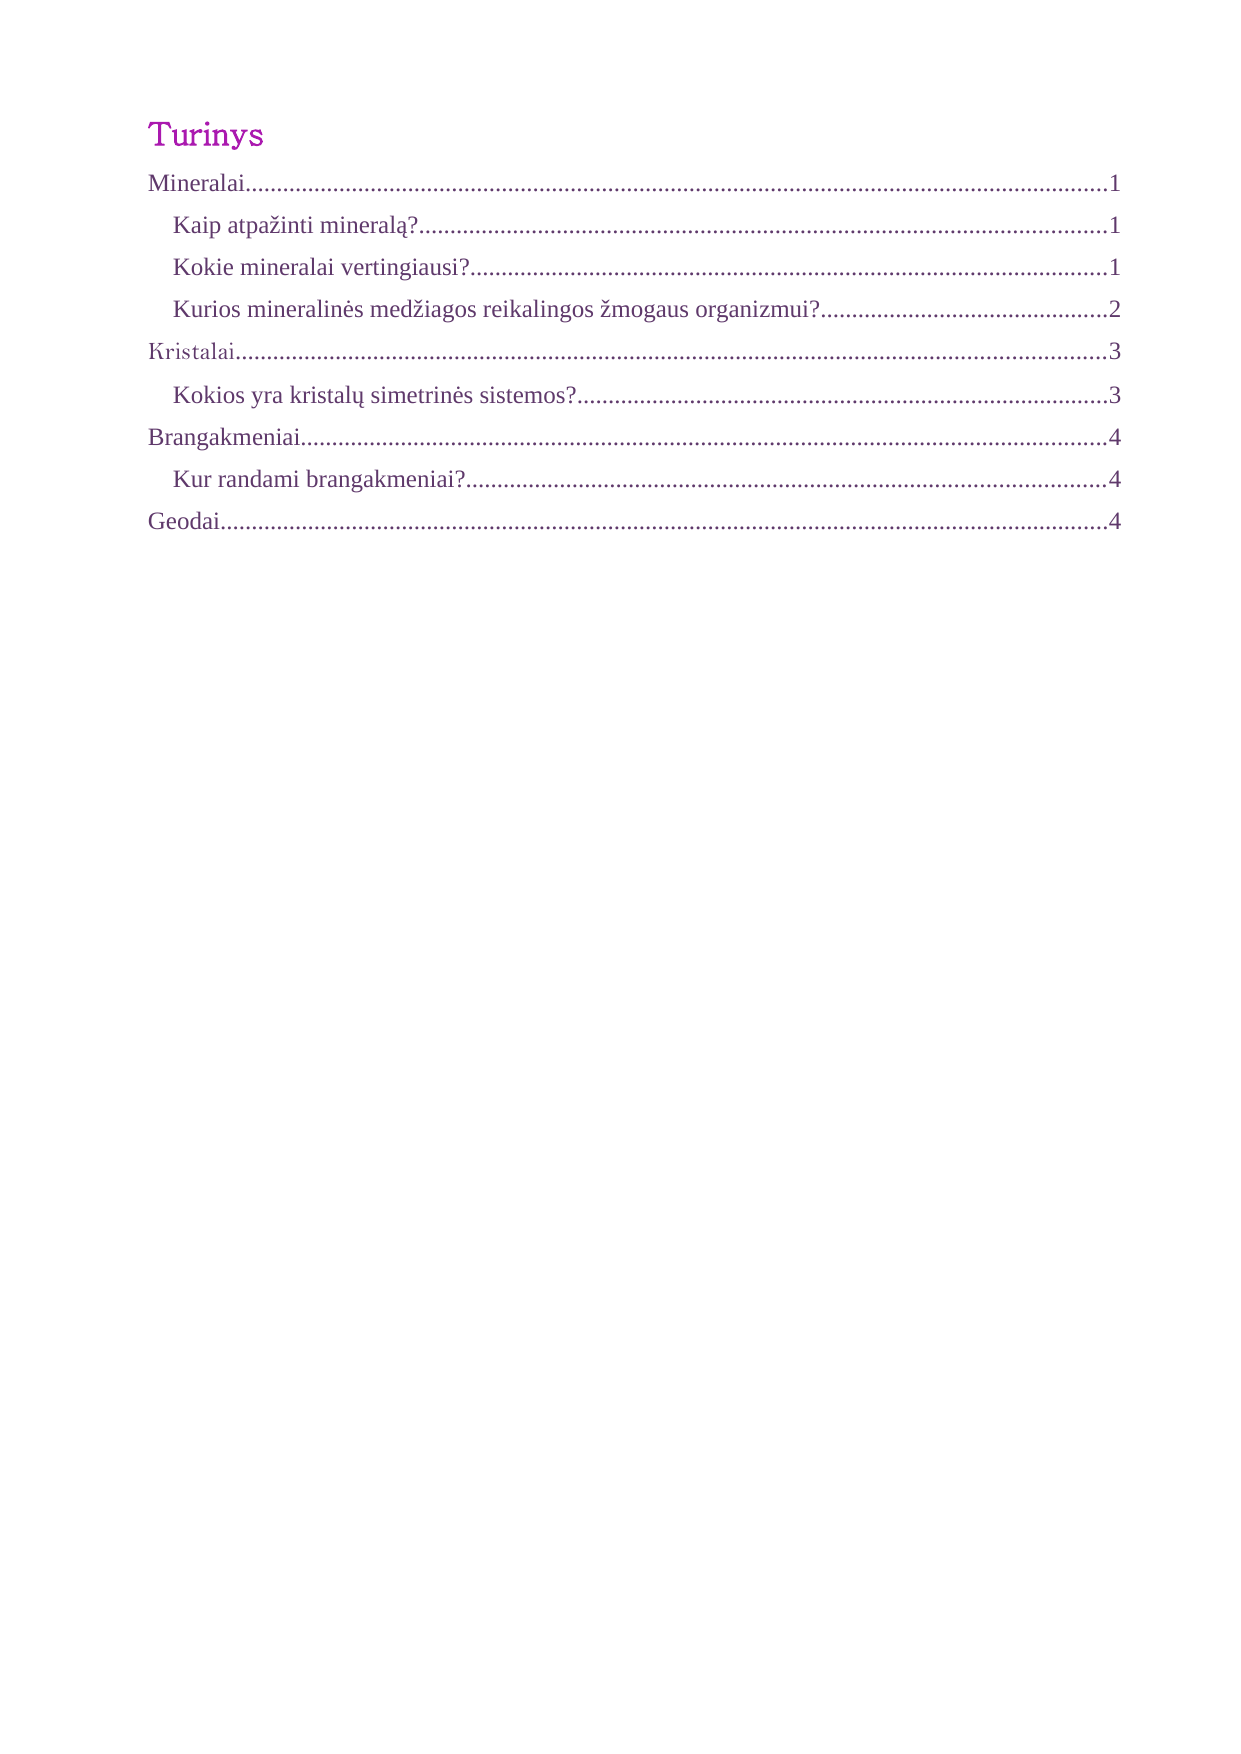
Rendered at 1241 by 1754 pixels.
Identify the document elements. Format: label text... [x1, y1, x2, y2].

text Mineralai 1 [148, 168, 1122, 197]
text Kristalai 3 [148, 336, 1122, 367]
text Kaip atpažinti mineralą? 1 [173, 211, 1122, 239]
text Turinys [148, 118, 1122, 149]
text Kokios yra kristalų simetrinės sistemos? 3 [173, 380, 1122, 409]
text Kokie mineralai vertingiausi? 1 [173, 252, 1122, 281]
text Geodai 4 [148, 506, 1122, 534]
text Kur randami brangakmeniai? 4 [173, 464, 1122, 493]
text Brangakmeniai 4 [148, 422, 1122, 451]
text Kurios mineralinės medžiagos reikalingos žmogaus organizmui? 2 [173, 294, 1122, 323]
